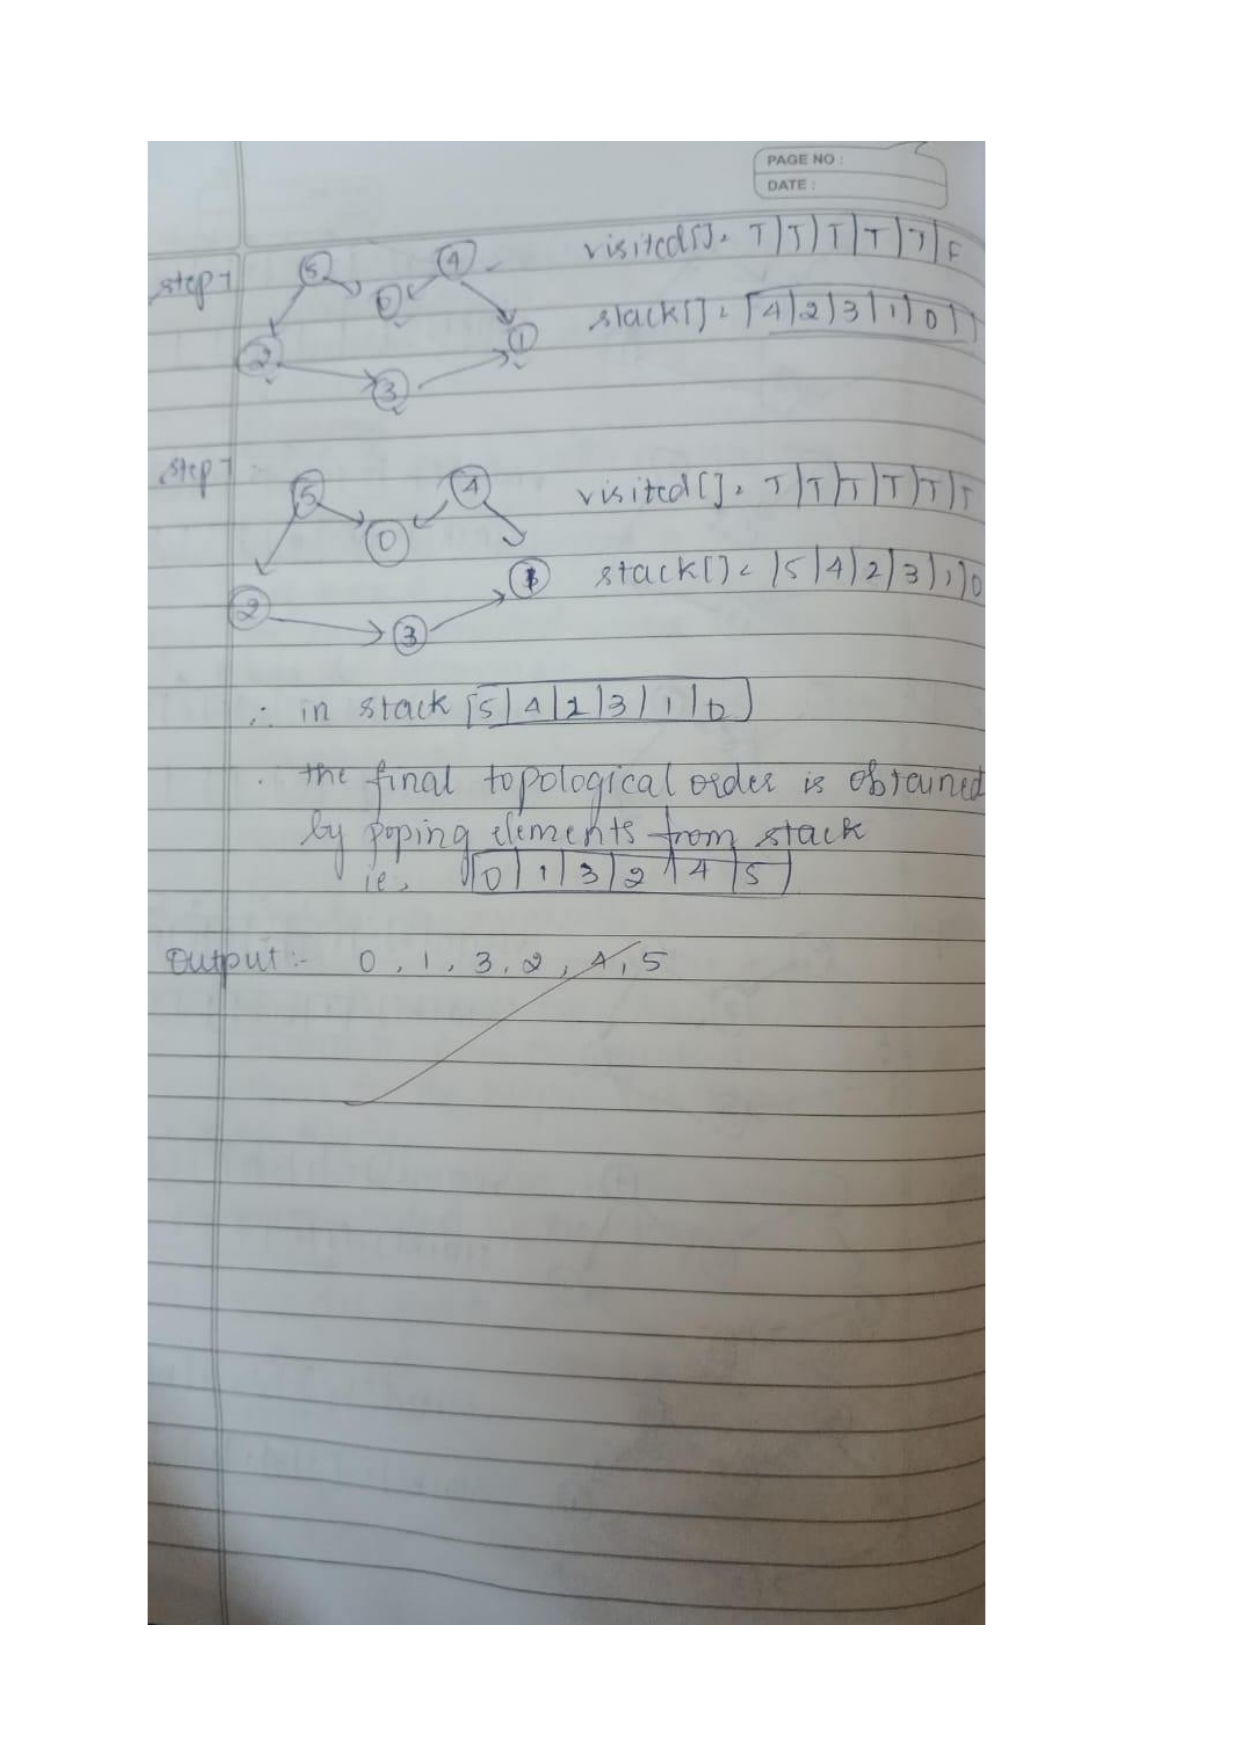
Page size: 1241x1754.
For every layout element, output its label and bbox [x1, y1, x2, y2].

picture [147, 141, 986, 1625]
